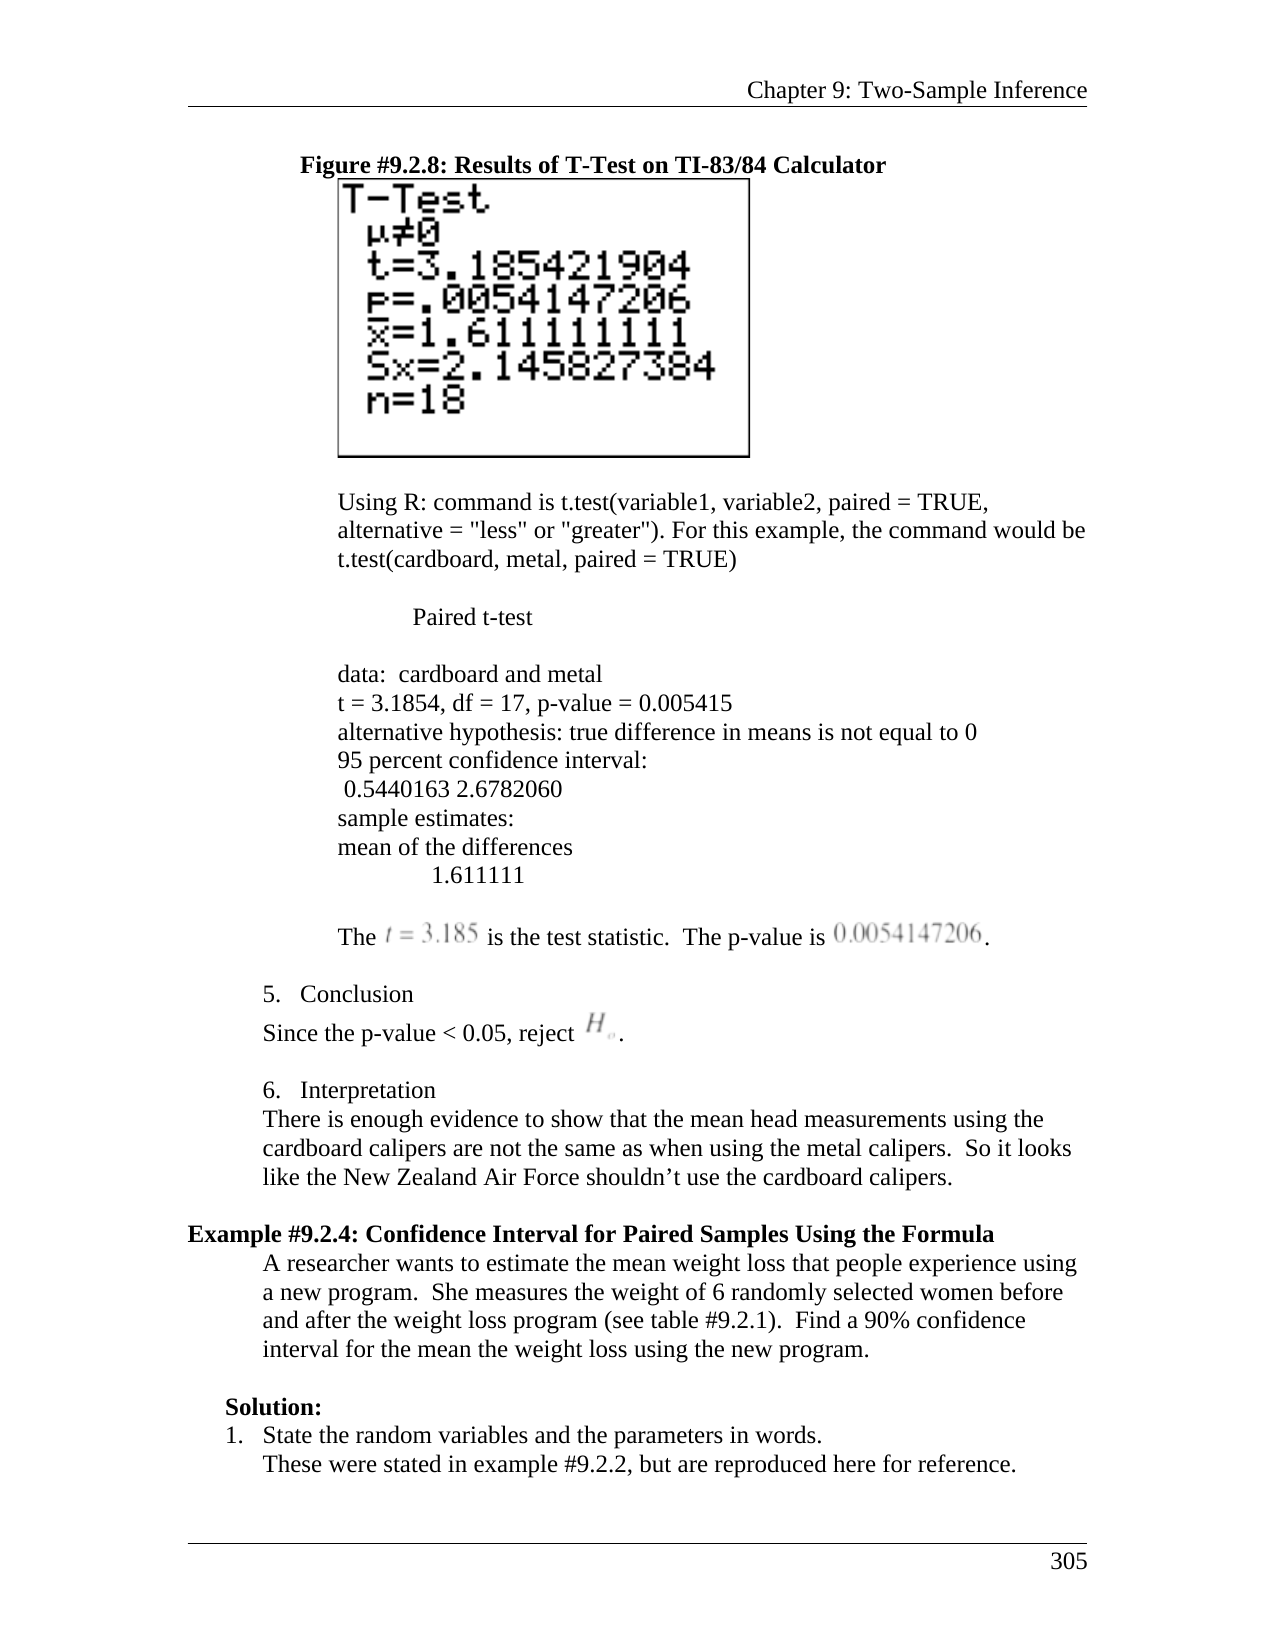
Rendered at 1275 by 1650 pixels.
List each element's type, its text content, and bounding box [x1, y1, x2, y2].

text t = 3.1854, df = 17, p-value = 0.005415 [337, 688, 1087, 717]
list Interpretation [262, 1075, 1087, 1104]
text data: cardboard and metal [337, 659, 1087, 688]
text 95 percent confidence interval: [337, 745, 1087, 774]
list Conclusion [262, 979, 1087, 1008]
text Solution: [225, 1392, 1087, 1420]
text A researcher wants to estimate the mean weight loss that people experience using a new program. She measures the weight of 6 randomly selected women before and after the weight loss program (see table #9.2.1). Find a 90% confidence interval for the mean the weight loss using the new program. [262, 1248, 1087, 1363]
text Paired t-test [337, 602, 1087, 630]
text The is the test statistic. The p-value is . [337, 918, 1087, 950]
text t.test(cardboard, metal, paired = TRUE) [337, 544, 1087, 573]
text 1.611111 [337, 860, 1087, 889]
text mean of the differences [337, 832, 1087, 860]
text Since the p-value < 0.05, reject . [262, 1008, 1087, 1047]
text Figure #9.2.8: Results of T-Test on TI-83/84 Calculator [300, 150, 1087, 179]
text sample estimates: [337, 803, 1087, 832]
picture [337, 178, 750, 458]
text Using R: command is t.test(variable1, variable2, paired = TRUE, alternative = "less" or "greater"). For this example, the command would be [337, 487, 1087, 544]
text alternative hypothesis: true difference in means is not equal to 0 [337, 717, 1087, 745]
list These were stated in example #9.2.2, but are reproduced here for reference. [262, 1449, 1087, 1478]
text There is enough evidence to show that the mean head measurements using the cardboard calipers are not the same as when using the metal calipers. So it looks like the New Zealand Air Force shouldn’t use the cardboard calipers. [262, 1104, 1087, 1190]
text 0.5440163 2.6782060 [337, 774, 1087, 803]
text Example #9.2.4: Confidence Interval for Paired Samples Using the Formula [187, 1219, 1087, 1248]
list State the random variables and the parameters in words. [225, 1420, 1087, 1449]
